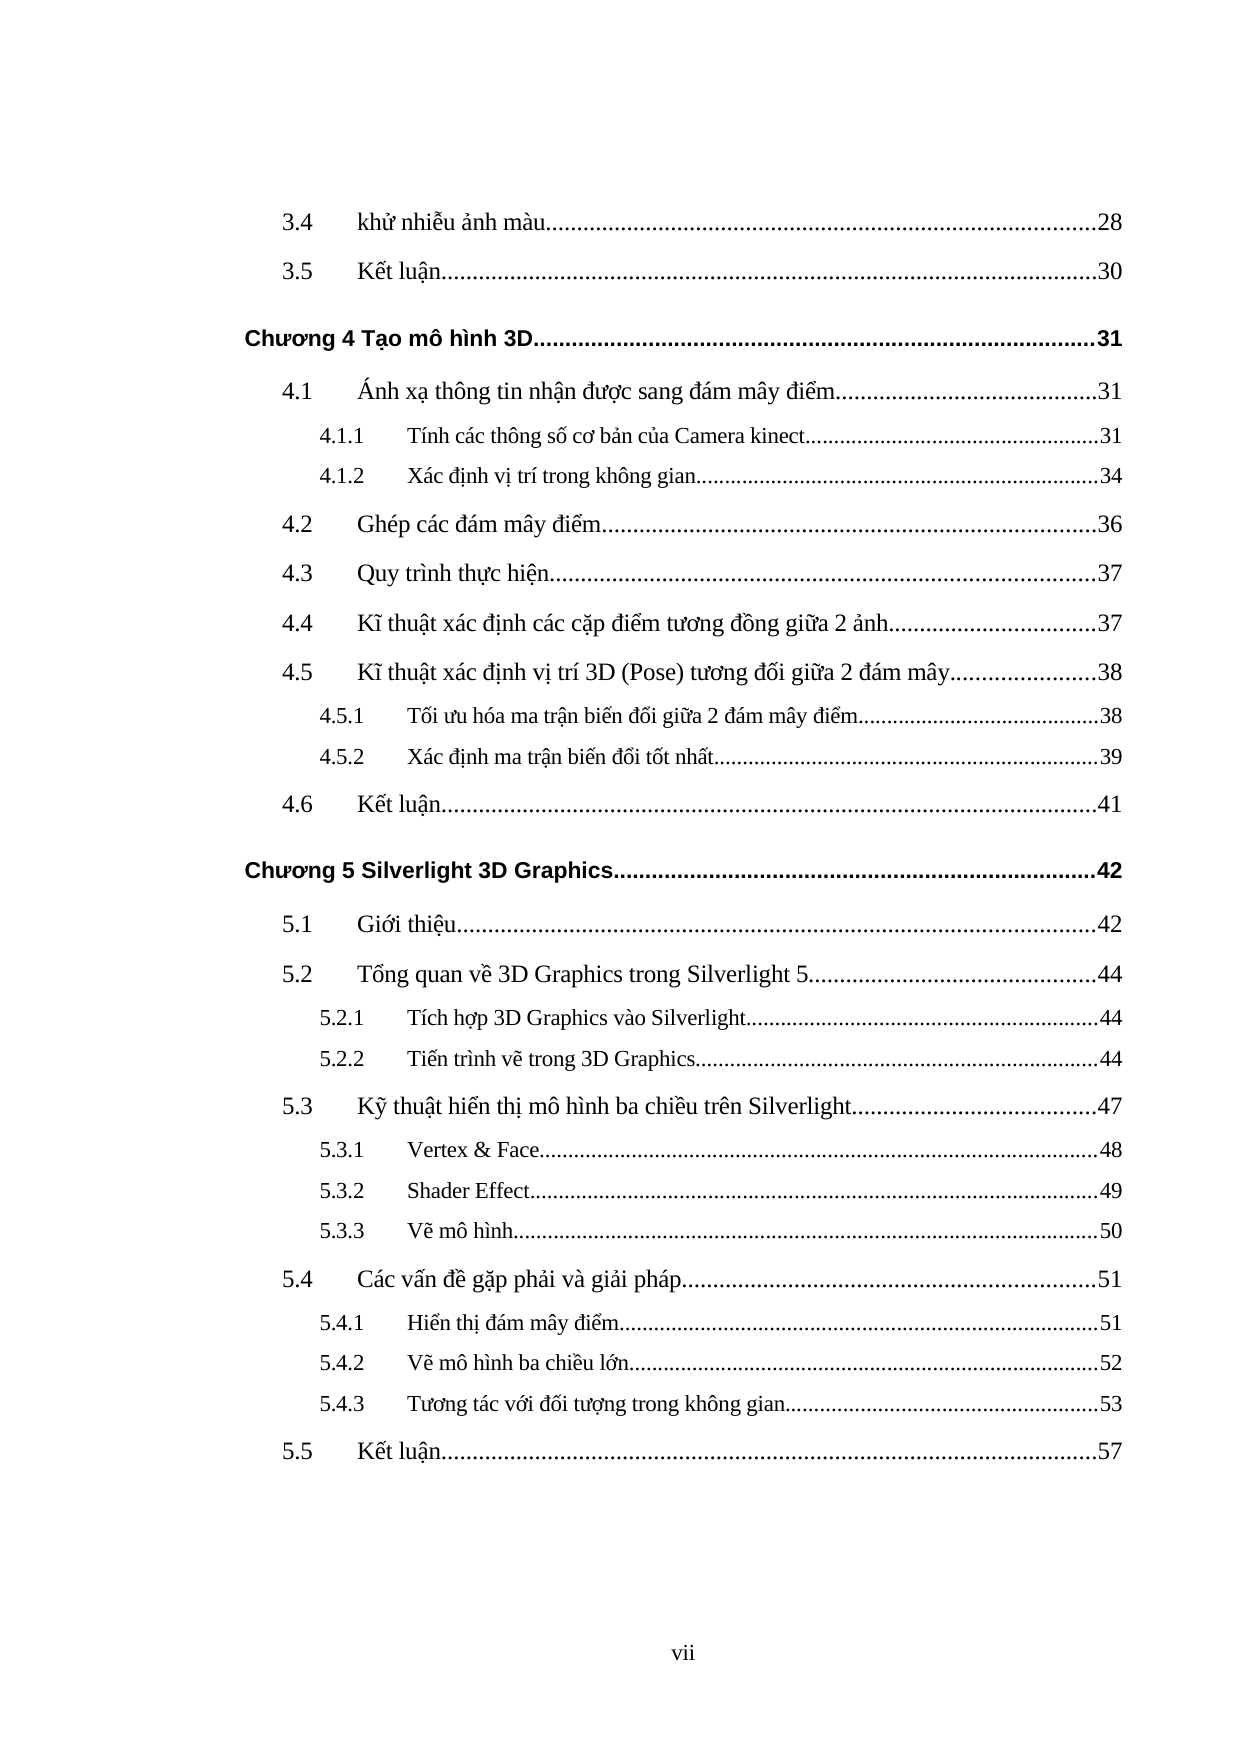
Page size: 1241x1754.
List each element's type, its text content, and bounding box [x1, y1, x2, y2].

text 5.3.2 Shader Effect 49 [282, 1177, 1047, 1203]
text 4.5.1 Tối ưu hóa ma trận biến đổi giữa 2 đám mây điểm 38 [282, 702, 1047, 729]
text 4.1.2 Xác định vị trí trong không gian 34 [282, 462, 1047, 488]
text 3.4 khử nhiễu ảnh màu 28 [244, 207, 1047, 236]
text 4.1.1 Tính các thông số cơ bản của Camera kinect 31 [282, 422, 1047, 448]
text 5.3 Kỹ thuật hiển thị mô hình ba chiều trên Silverlight 47 [244, 1091, 1047, 1120]
text 5.4.2 Vẽ mô hình ba chiều lớn 52 [282, 1349, 1047, 1376]
text 5.2.1 Tích hợp 3D Graphics vào Silverlight 44 [282, 1004, 1047, 1031]
text 5.2 Tổng quan về 3D Graphics trong Silverlight 5 44 [244, 959, 1047, 988]
text 4.2 Ghép các đám mây điểm 36 [244, 509, 1047, 537]
text 4.4 Kĩ thuật xác định các cặp điểm tương đồng giữa 2 ảnh. 37 [244, 608, 1047, 636]
text 4.6 Kết luận 41 [244, 789, 1047, 818]
text 4.1 Ánh xạ thông tin nhận được sang đám mây điểm 31 [244, 376, 1047, 405]
text 4.5.2 Xác định ma trận biến đổi tốt nhất 39 [282, 743, 1047, 769]
text 4.5 Kĩ thuật xác định vị trí 3D (Pose) tương đối giữa 2 đám mây. 38 [244, 657, 1047, 686]
text 5.2.2 Tiến trình vẽ trong 3D Graphics 44 [282, 1044, 1047, 1071]
text 5.3.3 Vẽ mô hình 50 [282, 1217, 1047, 1243]
text 5.5 Kết luận 57 [244, 1436, 1047, 1465]
text 5.3.1 Vertex & Face 48 [282, 1136, 1047, 1163]
text Chương 5 Silverlight 3D Graphics 42 [207, 857, 1047, 884]
text Chương 4 Tạo mô hình 3D 31 [207, 324, 1047, 351]
text 5.4.1 Hiển thị đám mây điểm 51 [282, 1309, 1047, 1335]
text 5.1 Giới thiệu 42 [244, 909, 1047, 938]
text 3.5 Kết luận 30 [244, 256, 1047, 285]
text 5.4 Các vấn đề gặp phải và giải pháp 51 [244, 1264, 1047, 1292]
text 4.3 Quy trình thực hiện 37 [244, 558, 1047, 587]
text 5.4.3 Tương tác với đối tượng trong không gian. 53 [282, 1389, 1047, 1416]
